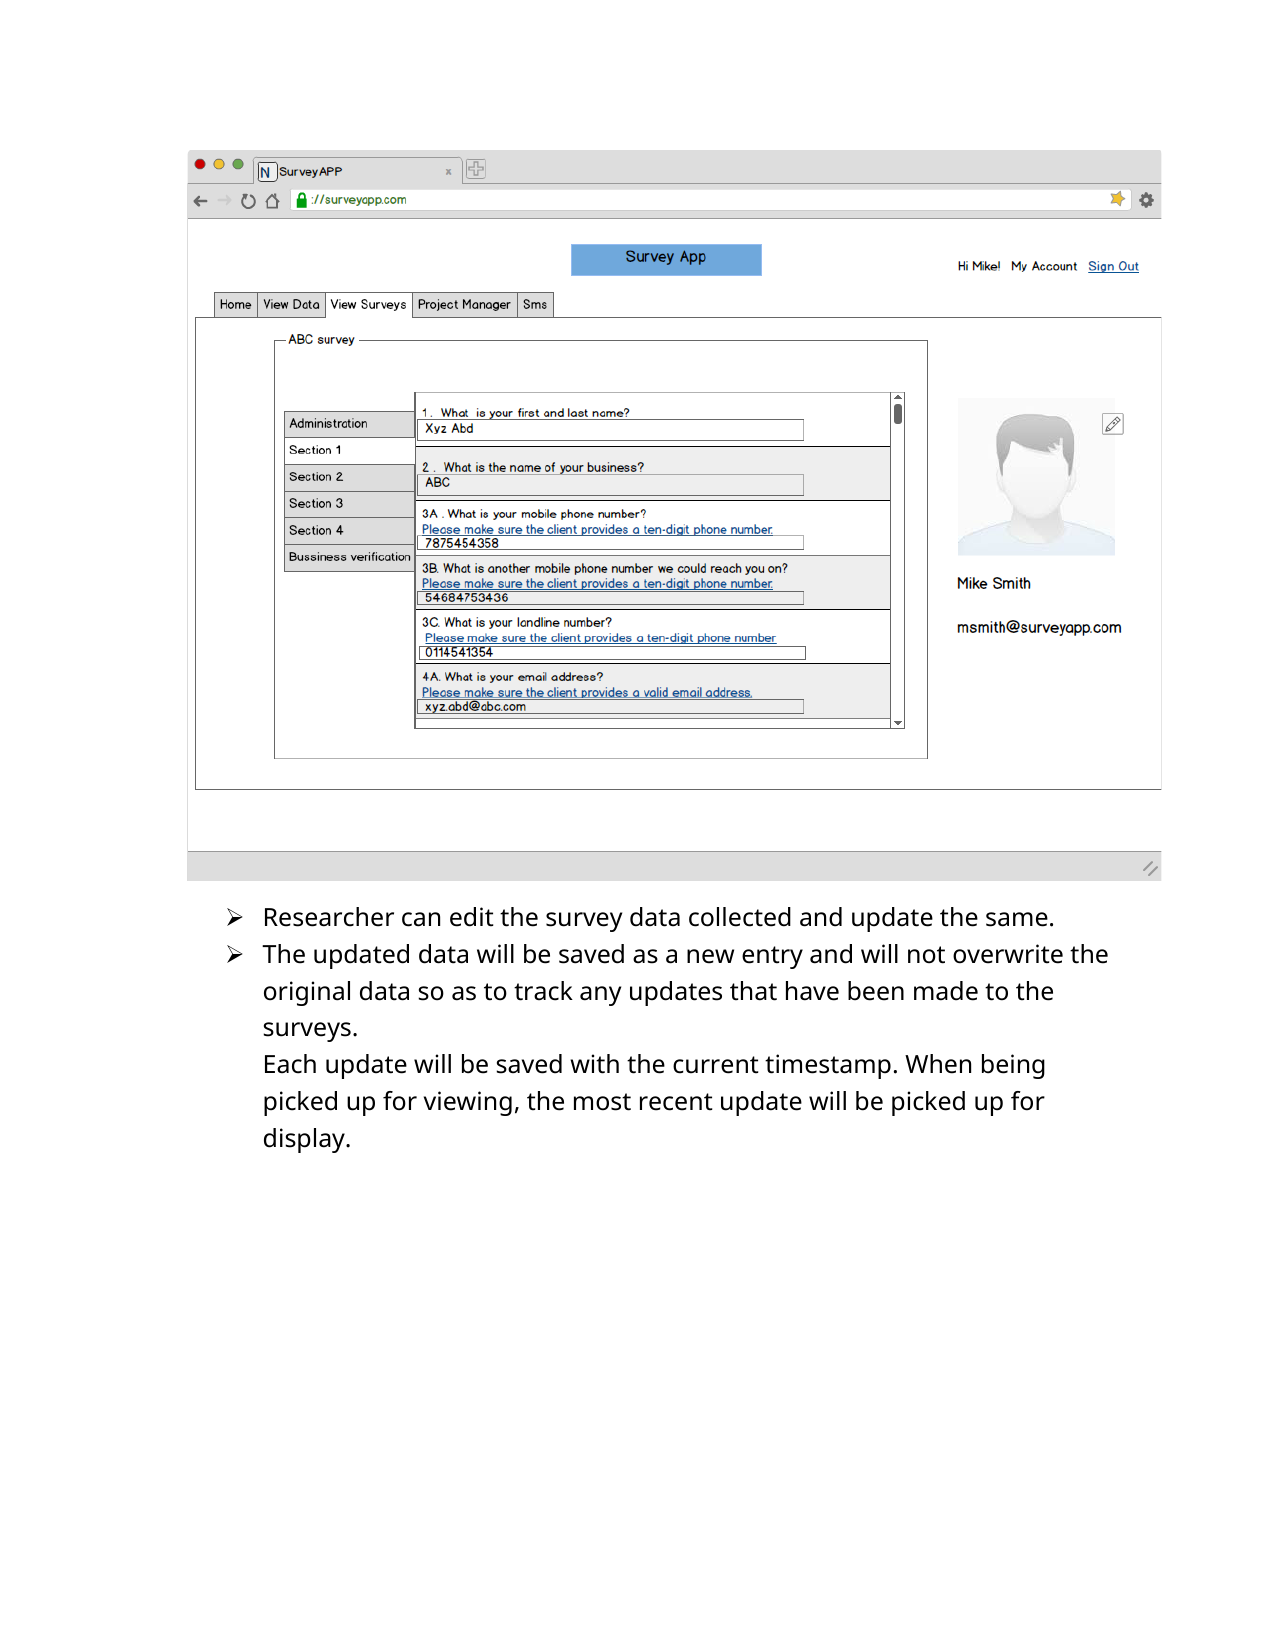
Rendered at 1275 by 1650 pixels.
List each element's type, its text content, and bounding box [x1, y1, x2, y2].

picture [187, 150, 1162, 881]
list Researcher can edit the survey data collected and update the same. [225, 900, 1125, 934]
list The updated data will be saved as a new entry and will not overwrite the original data so as to track any updates that have been made to the surveys. Each update will be saved with the current timestamp. When being picked up for viewing, the most recent update will be picked up for display. [225, 937, 1125, 1154]
